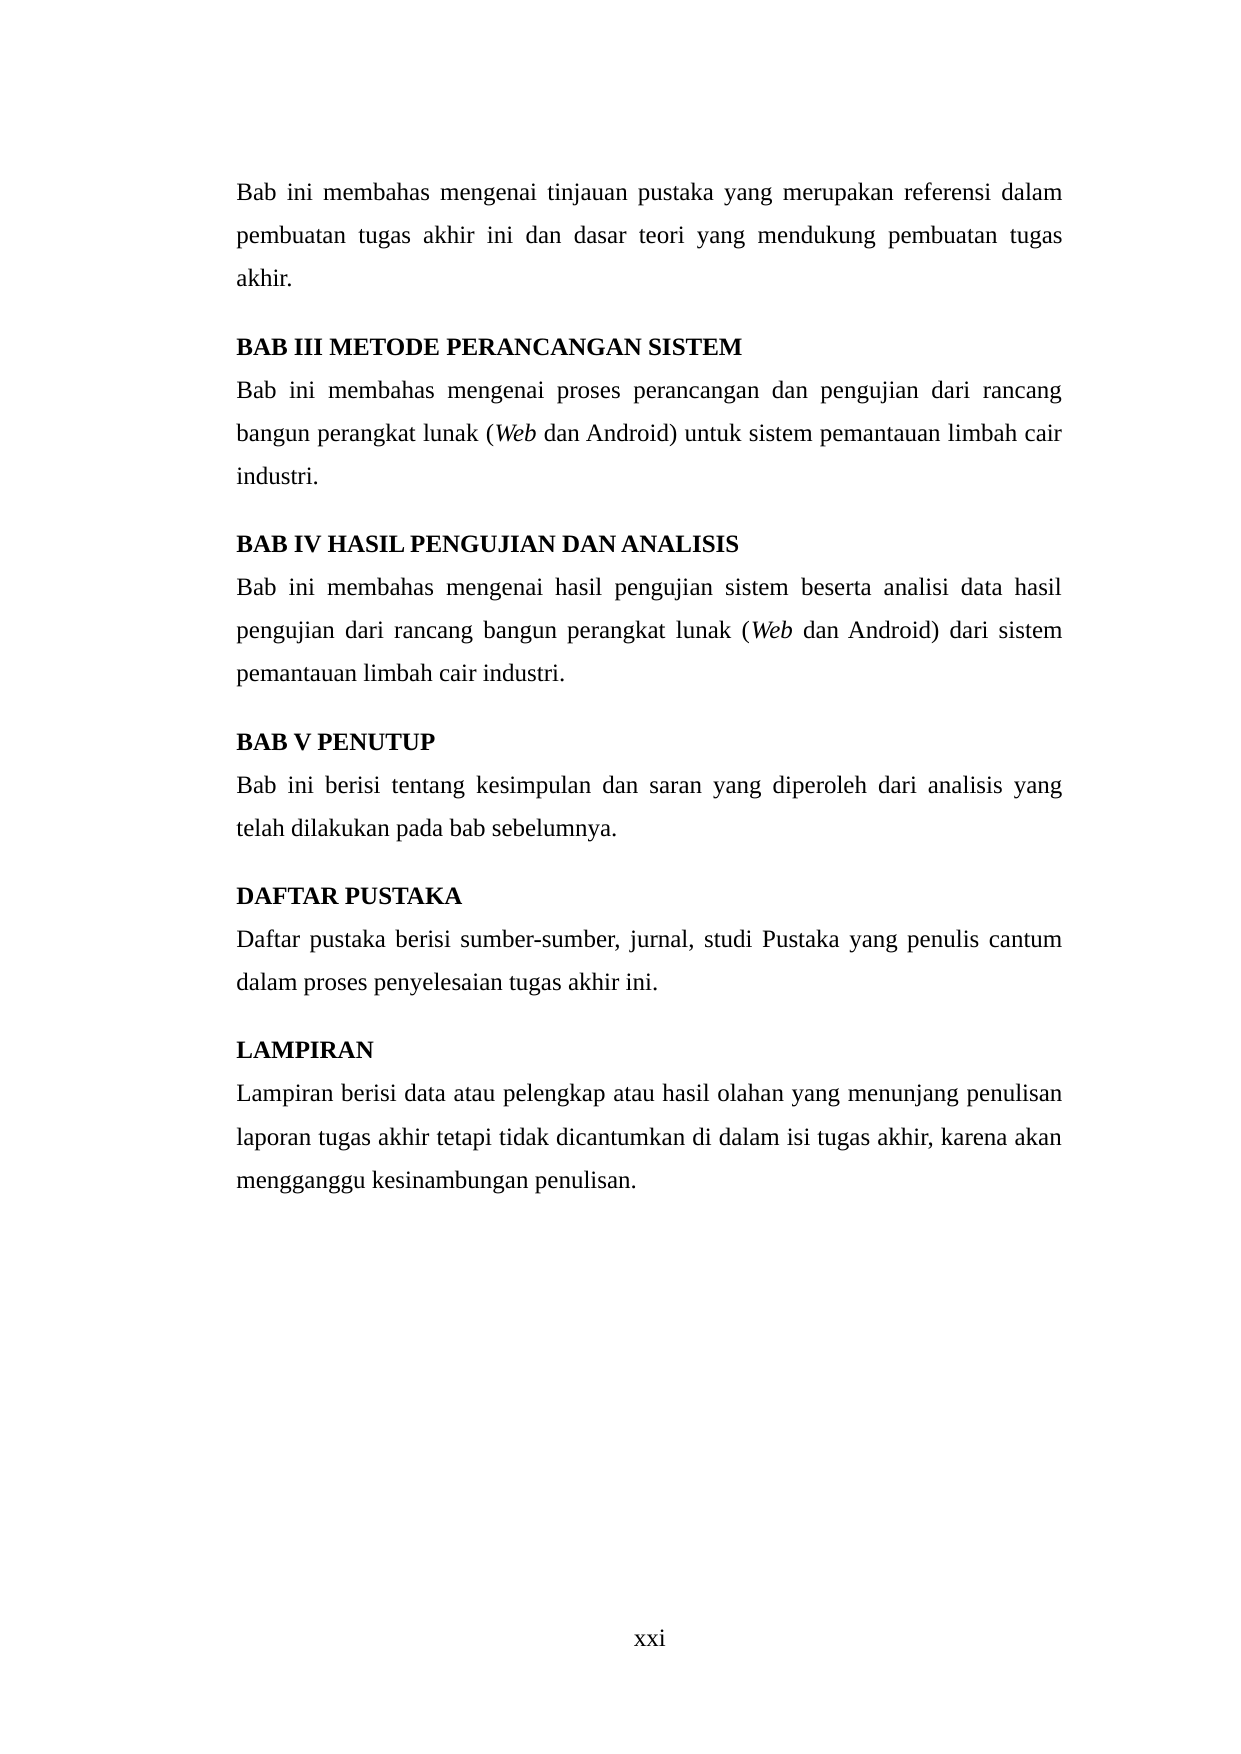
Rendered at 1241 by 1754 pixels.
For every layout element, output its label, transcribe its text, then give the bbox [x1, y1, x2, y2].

text BAB III METODE PERANCANGAN SISTEM [236, 332, 1063, 360]
text Bab ini membahas mengenai proses perancangan dan pengujian dari rancang bangun perangkat lunak (Web dan Android) untuk sistem pemantauan limbah cair industri. [236, 375, 1063, 490]
text Bab ini membahas mengenai tinjauan pustaka yang merupakan referensi dalam pembuatan tugas akhir ini dan dasar teori yang mendukung pembuatan tugas akhir. [236, 177, 1063, 292]
text BAB V PENUTUP [236, 727, 1063, 755]
text Bab ini membahas mengenai hasil pengujian sistem beserta analisi data hasil pengujian dari rancang bangun perangkat lunak (Web dan Android) dari sistem pemantauan limbah cair industri. [236, 572, 1063, 687]
text Bab ini berisi tentang kesimpulan dan saran yang diperoleh dari analisis yang telah dilakukan pada bab sebelumnya. [236, 770, 1063, 842]
text Daftar pustaka berisi sumber-sumber, jurnal, studi Pustaka yang penulis cantum dalam proses penyelesaian tugas akhir ini. [236, 924, 1063, 996]
text LAMPIRAN [236, 1035, 1063, 1064]
text DAFTAR PUSTAKA [236, 881, 1063, 910]
text BAB IV HASIL PENGUJIAN DAN ANALISIS [236, 529, 1063, 558]
text Lampiran berisi data atau pelengkap atau hasil olahan yang menunjang penulisan laporan tugas akhir tetapi tidak dicantumkan di dalam isi tugas akhir, karena akan mengganggu kesinambungan penulisan. [236, 1078, 1063, 1193]
